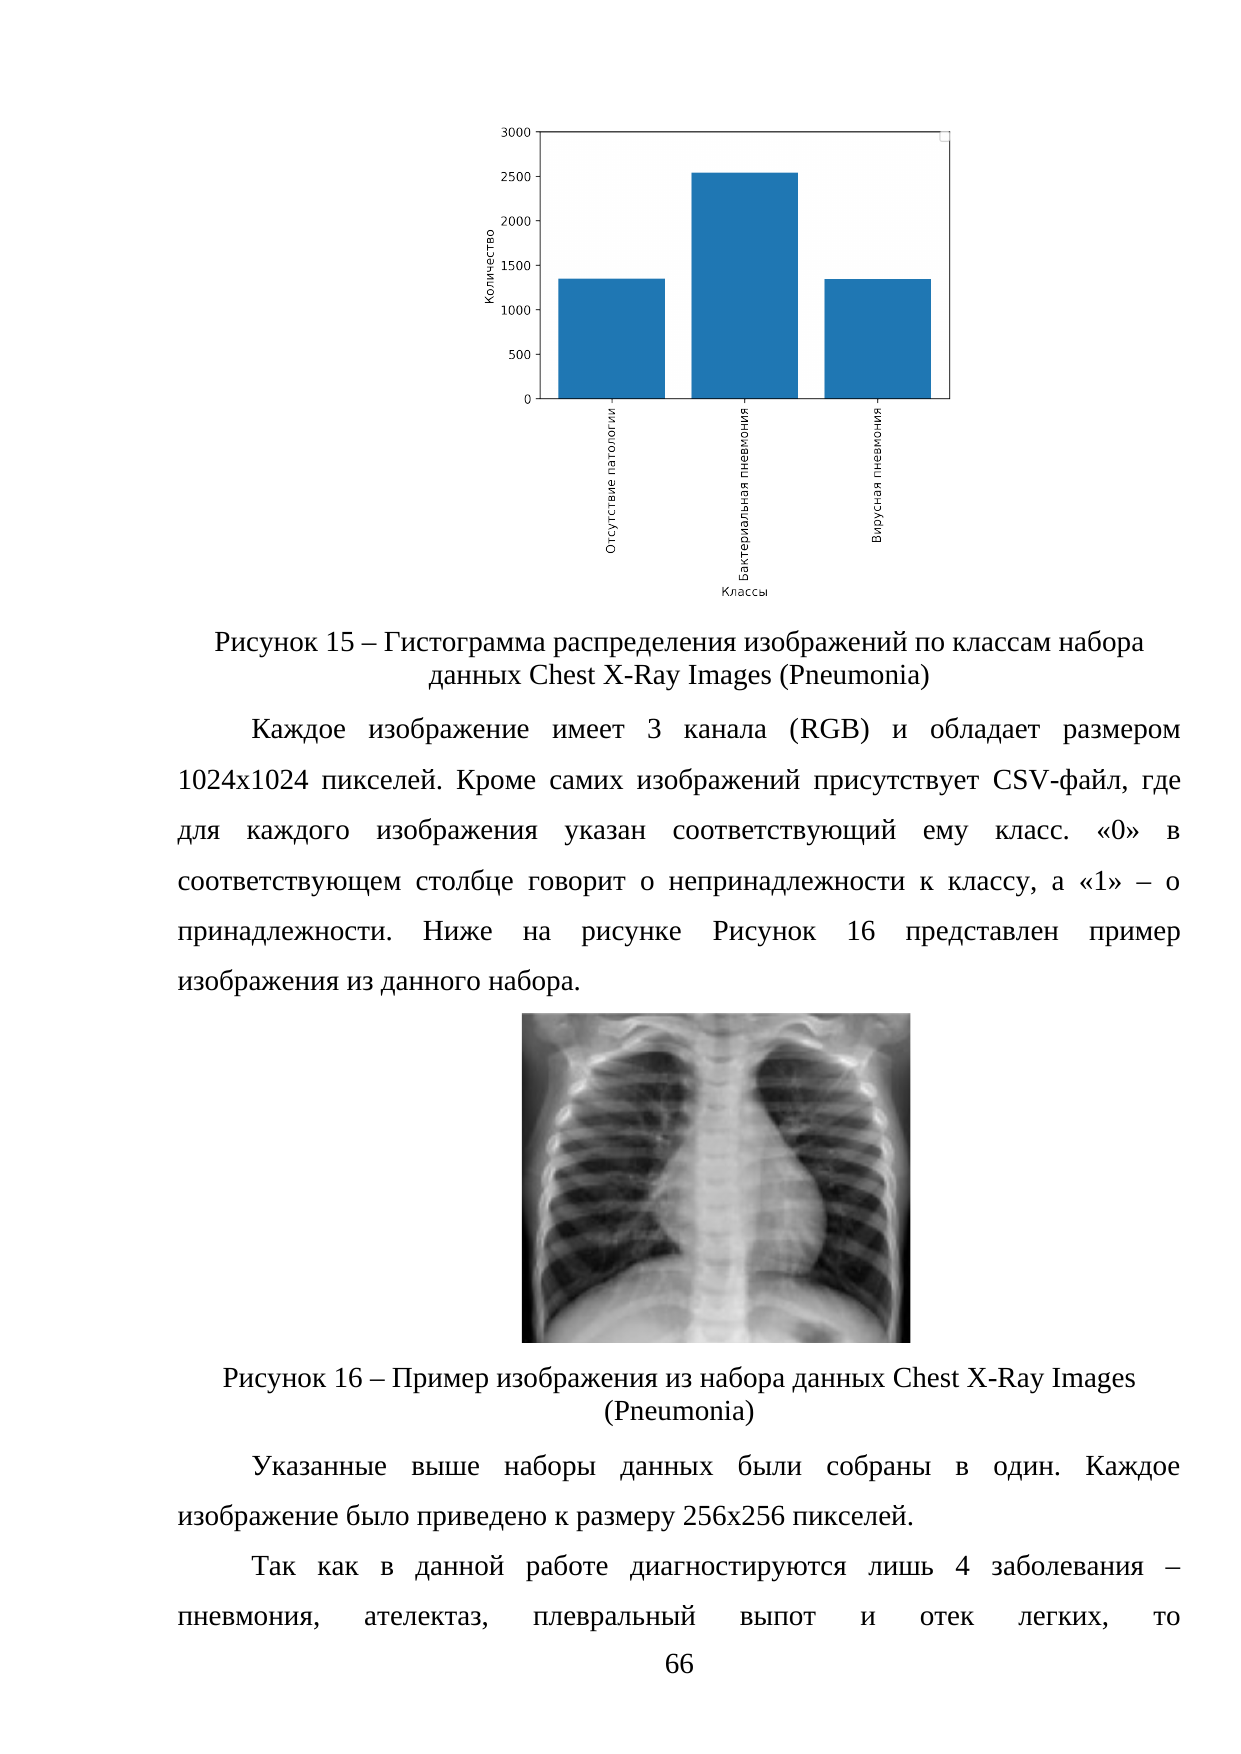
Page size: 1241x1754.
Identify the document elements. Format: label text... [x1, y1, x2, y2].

picture [474, 118, 958, 607]
text Указанные выше наборы данных были собраны в один. Каждое изображение было приведено к размеру 256x256 пикселей. [177, 1448, 1181, 1531]
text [177, 1548, 1181, 1632]
picture [521, 1013, 911, 1343]
